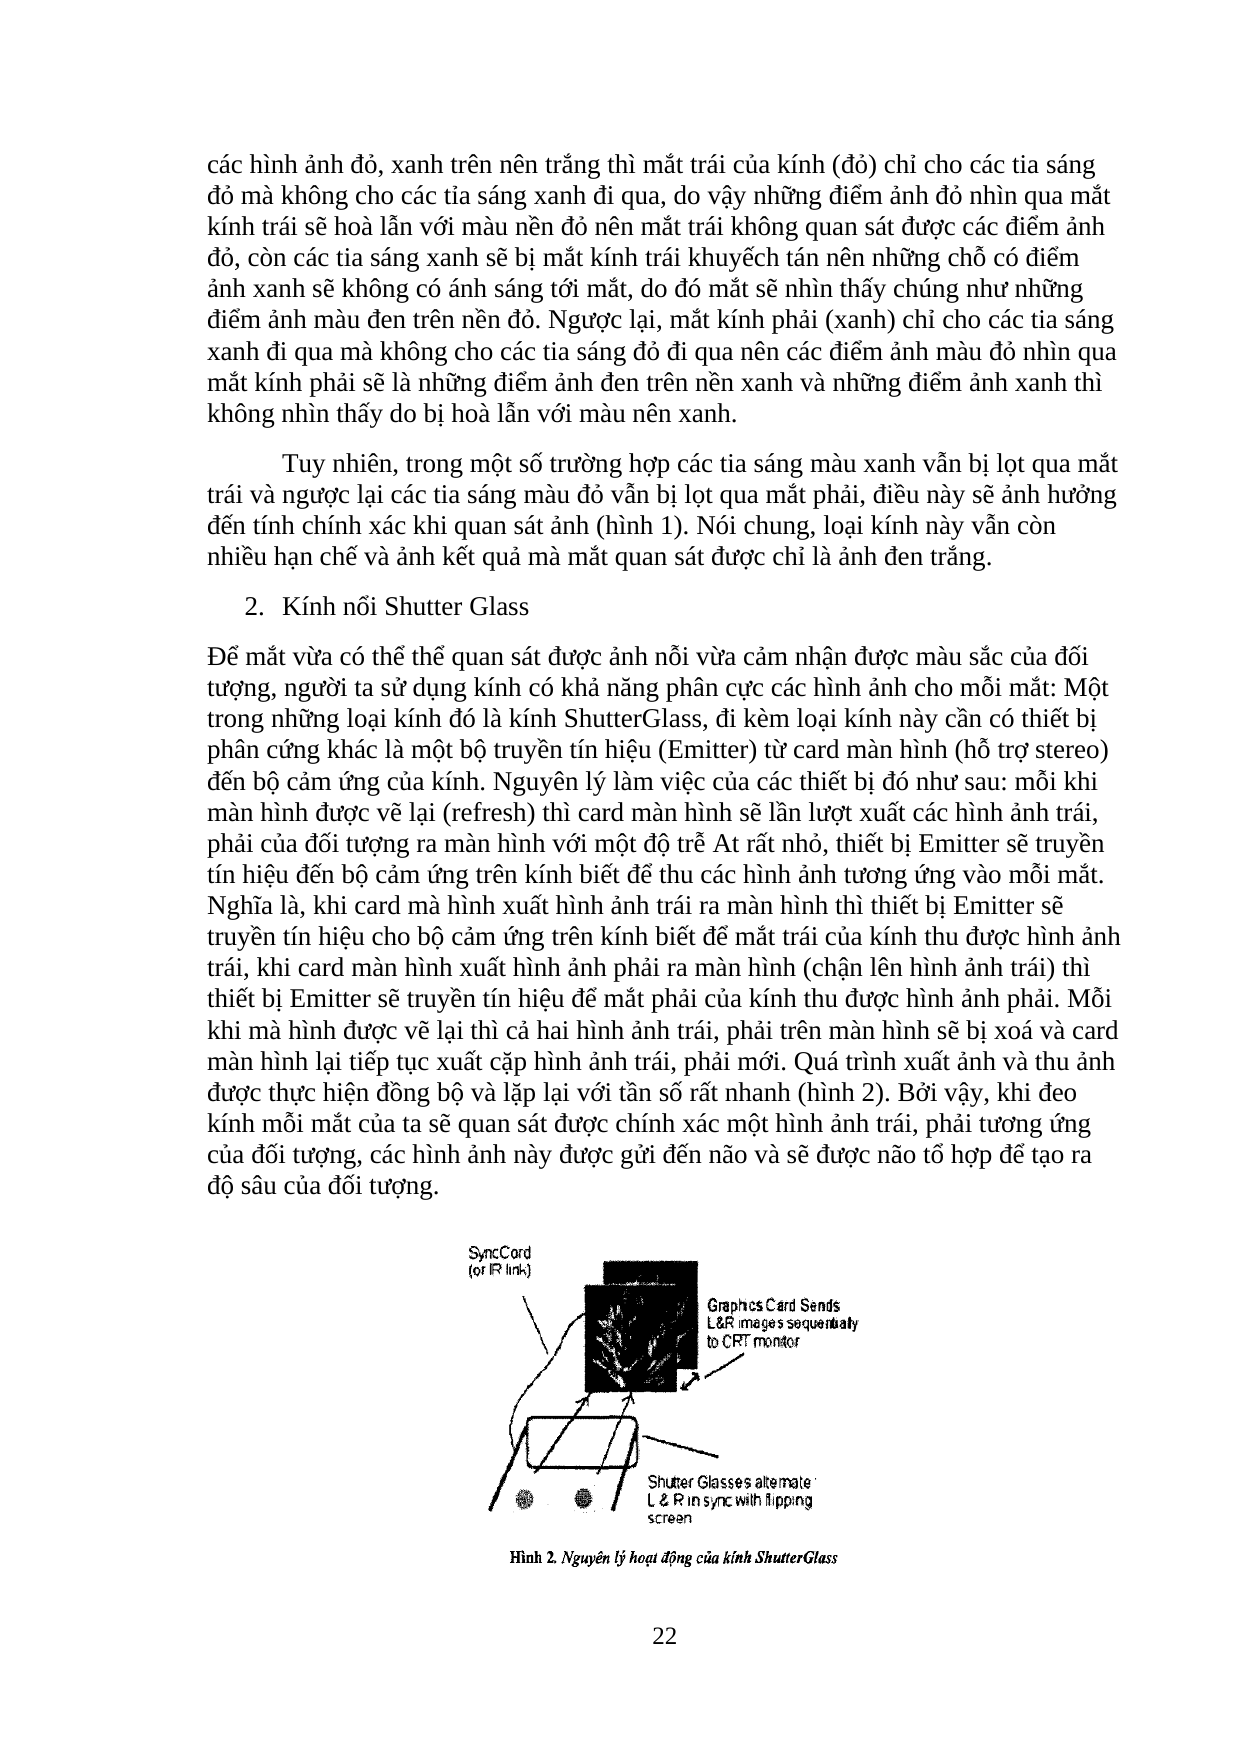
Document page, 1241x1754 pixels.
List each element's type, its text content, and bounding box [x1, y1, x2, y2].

picture [431, 1219, 876, 1573]
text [207, 148, 1122, 428]
text Tuy nhiên, trong một số trường hợp các tia sáng màu xanh vẫn bị lọt qua mắt trái và ngược lại các tia sáng màu đỏ vẫn bị lọt qua mắt phải, điều này sẽ ảnh hưởng đến tính chính xác khi quan sát ảnh (hình 1). Nói chung, loại kính này vẫn còn nhiều hạn chế và ảnh kết quả mà mắt quan sát được chỉ là ảnh đen trắng. [207, 447, 1122, 571]
text Để mắt vừa có thể thể quan sát được ảnh nỗi vừa cảm nhận được màu sắc của đối tượng, người ta sử dụng kính có khả năng phân cực các hình ảnh cho mỗi mắt: Một trong những loại kính đó là kính ShutterGlass, đi kèm loại kính này cần có thiết bị phân cứng khác là một bộ truyền tín hiệu (Emitter) từ card màn hình (hỗ trợ stereo) đến bộ cảm ứng của kính. Nguyên lý làm việc của các thiết bị đó như sau: mỗi khi màn hình được vẽ lại (refresh) thì card màn hình sẽ lần lượt xuất các hình ảnh trái, phải của đối tượng ra màn hình với một độ trễ At rất nhỏ, thiết bị Emitter sẽ truyền tín hiệu đến bộ cảm ứng trên kính biết để thu các hình ảnh tương ứng vào mỗi mắt. Nghĩa là, khi card mà hình xuất hình ảnh trái ra màn hình thì thiết bị Emitter sẽ truyền tín hiệu cho bộ cảm ứng trên kính biết để mắt trái của kính thu được hình ảnh trái, khi card màn hình xuất hình ảnh phải ra màn hình (chận lên hình ảnh trái) thì thiết bị Emitter sẽ truyền tín hiệu để mắt phải của kính thu được hình ảnh phải. Mỗi khi mà hình được vẽ lại thì cả hai hình ảnh trái, phải trên màn hình sẽ bị xoá và card màn hình lại tiếp tục xuất cặp hình ảnh trái, phải mới. Quá trình xuất ảnh và thu ảnh được thực hiện đồng bộ và lặp lại với tần số rất nhanh (hình 2). Bởi vậy, khi đeo kính mỗi mắt của ta sẽ quan sát được chính xác một hình ảnh trái, phải tương ứng của đối tượng, các hình ảnh này được gửi đến não và sẽ được não tổ hợp để tạo ra độ sâu của đối tượng. [207, 640, 1122, 1201]
list Kính nổi Shutter Glass [244, 590, 1122, 621]
